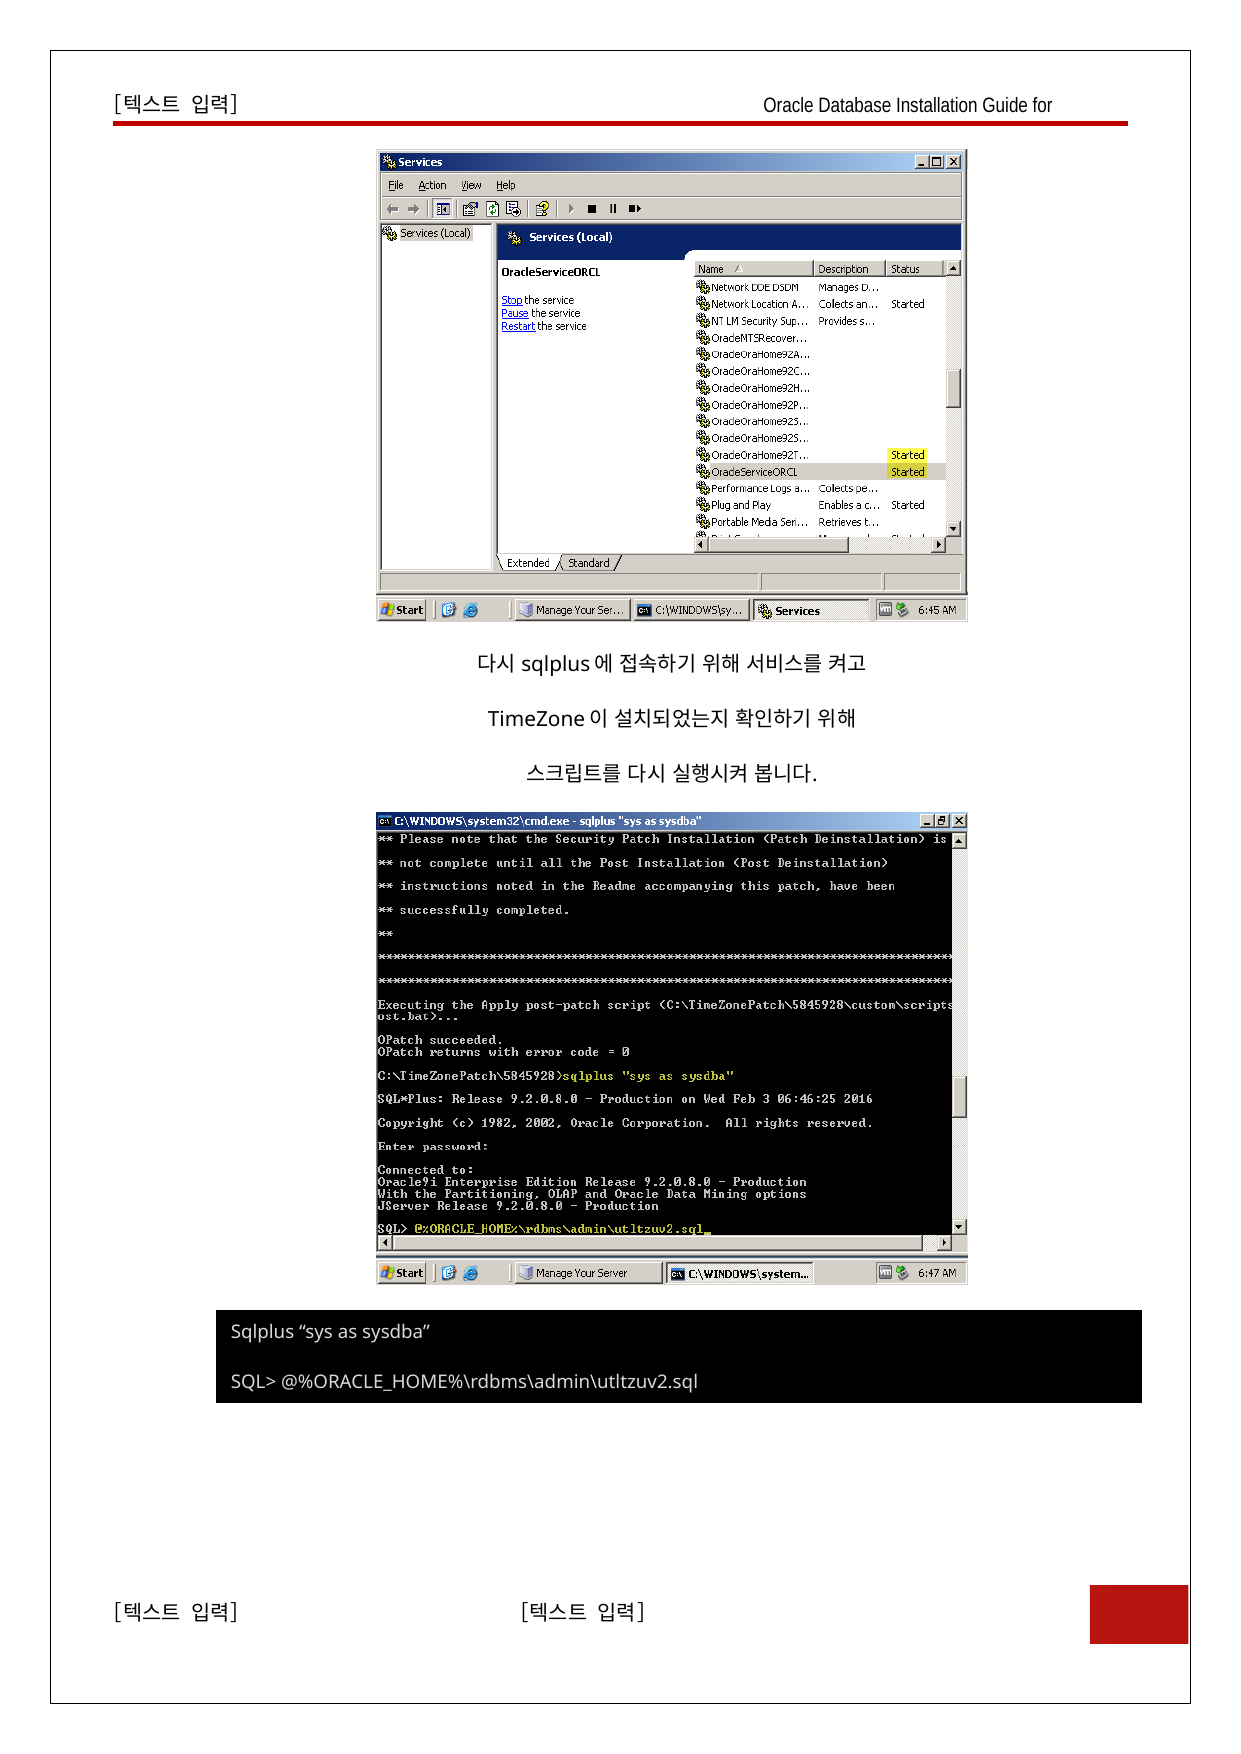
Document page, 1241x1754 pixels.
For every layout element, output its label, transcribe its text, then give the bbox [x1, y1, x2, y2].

text 다시 sqlplus에 접속하기 위해 서비스를 켜고 [216, 647, 1128, 677]
text Sqlplus “sys as sysdba” [222, 1316, 1136, 1344]
text TimeZone이 설치되었는지 확인하기 위해 [216, 702, 1128, 733]
picture [376, 812, 968, 1285]
picture [1089, 1585, 1189, 1644]
text SQL> @%ORACLE_HOME%\rdbms\admin\utltzuv2.sql [222, 1360, 1136, 1396]
text 스크립트를 다시 실행시켜 봅니다. [216, 758, 1128, 788]
picture [376, 149, 968, 622]
